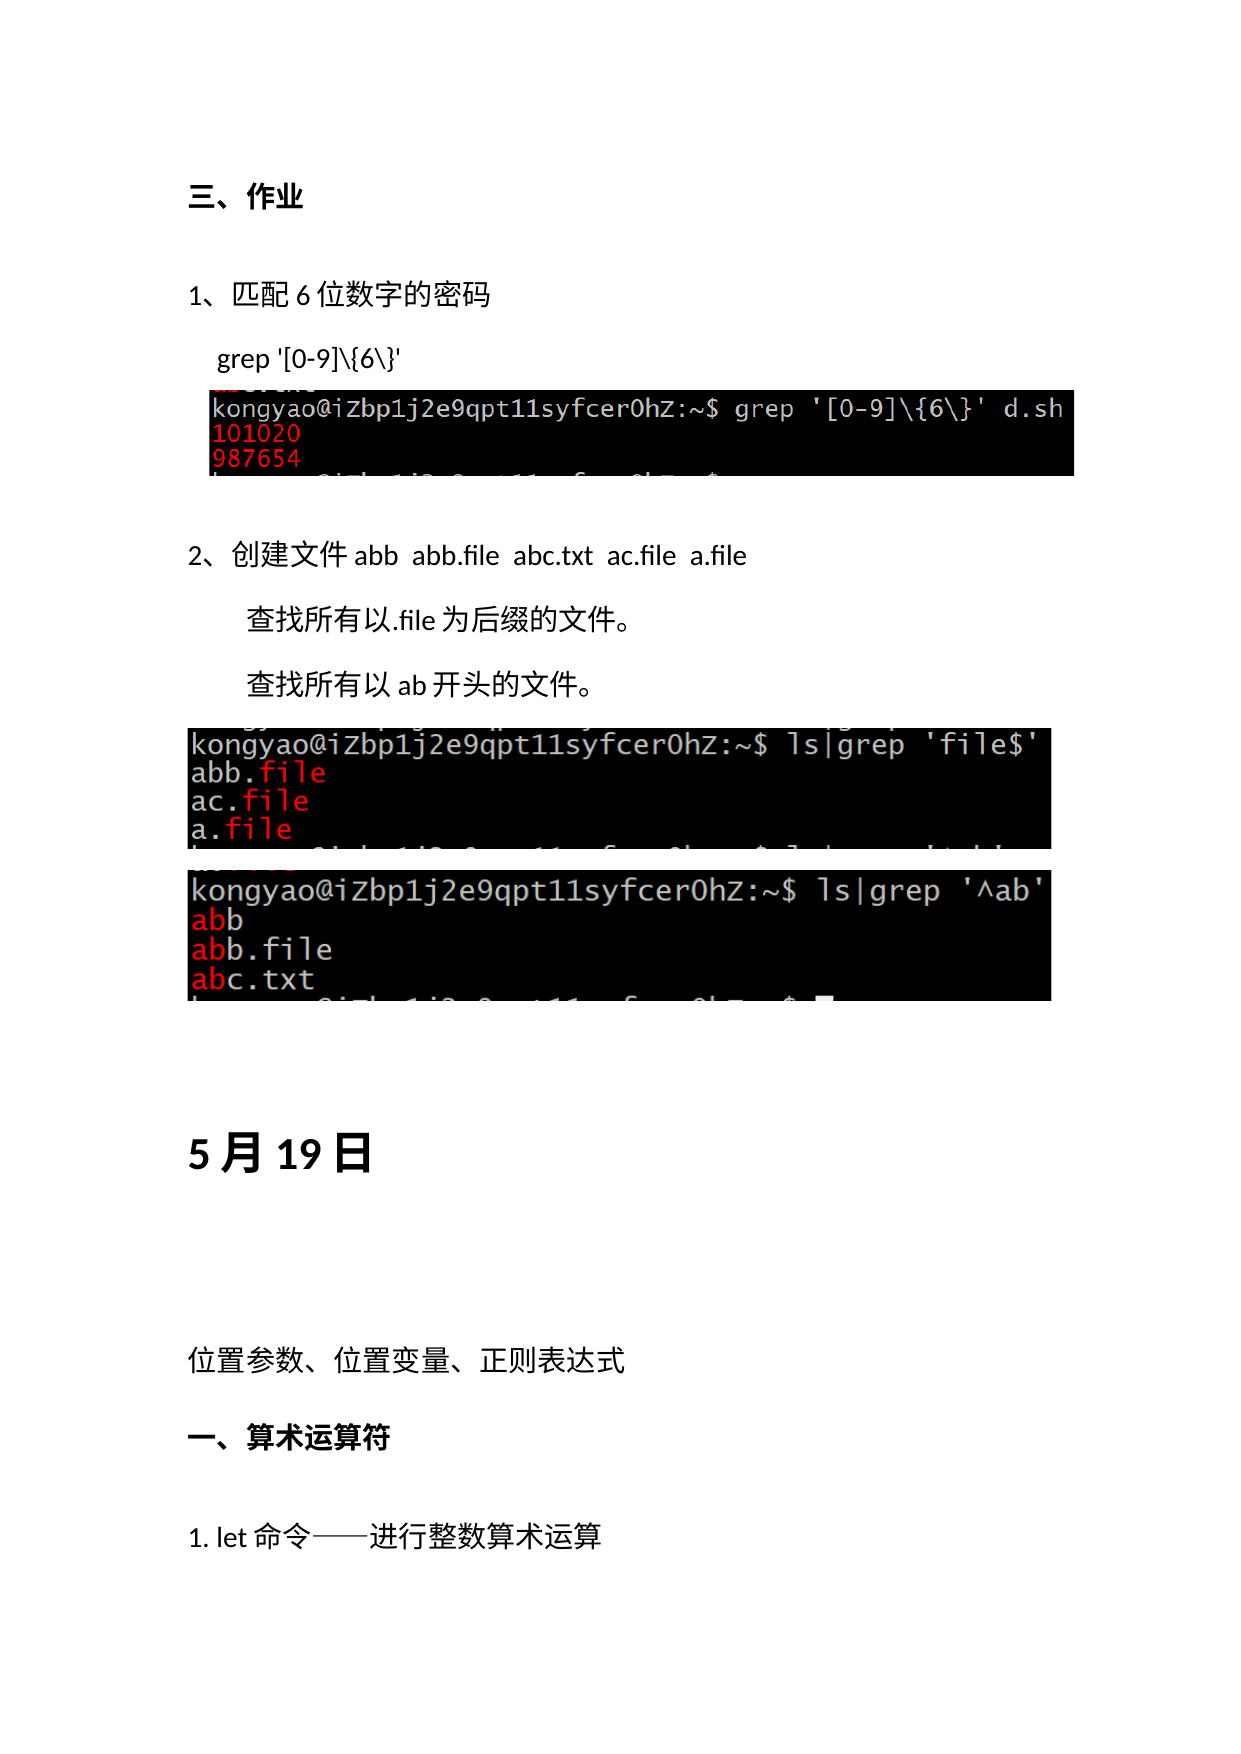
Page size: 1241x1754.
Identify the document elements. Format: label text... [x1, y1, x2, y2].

subtitle 三、作业 [187, 162, 1053, 227]
picture [187, 870, 1052, 1001]
text 查找所有以.file为后缀的文件。 [187, 586, 1053, 651]
picture [209, 390, 1075, 476]
list let命令——进行整数算术运算 [187, 1502, 1053, 1567]
text 1、匹配6位数字的密码 [187, 261, 1053, 326]
picture [187, 728, 1052, 849]
subtitle 一、算术运算符 [187, 1403, 1053, 1468]
text grep '[0-9]\{6\}' [187, 326, 1053, 391]
text 2、创建文件abb abb.file abc.txt ac.file a.file [187, 521, 1053, 586]
text 查找所有以ab开头的文件。 [187, 651, 1053, 716]
text 位置参数、位置变量、正则表达式 [187, 1326, 1053, 1391]
subtitle 5月19日 [187, 1101, 1053, 1198]
